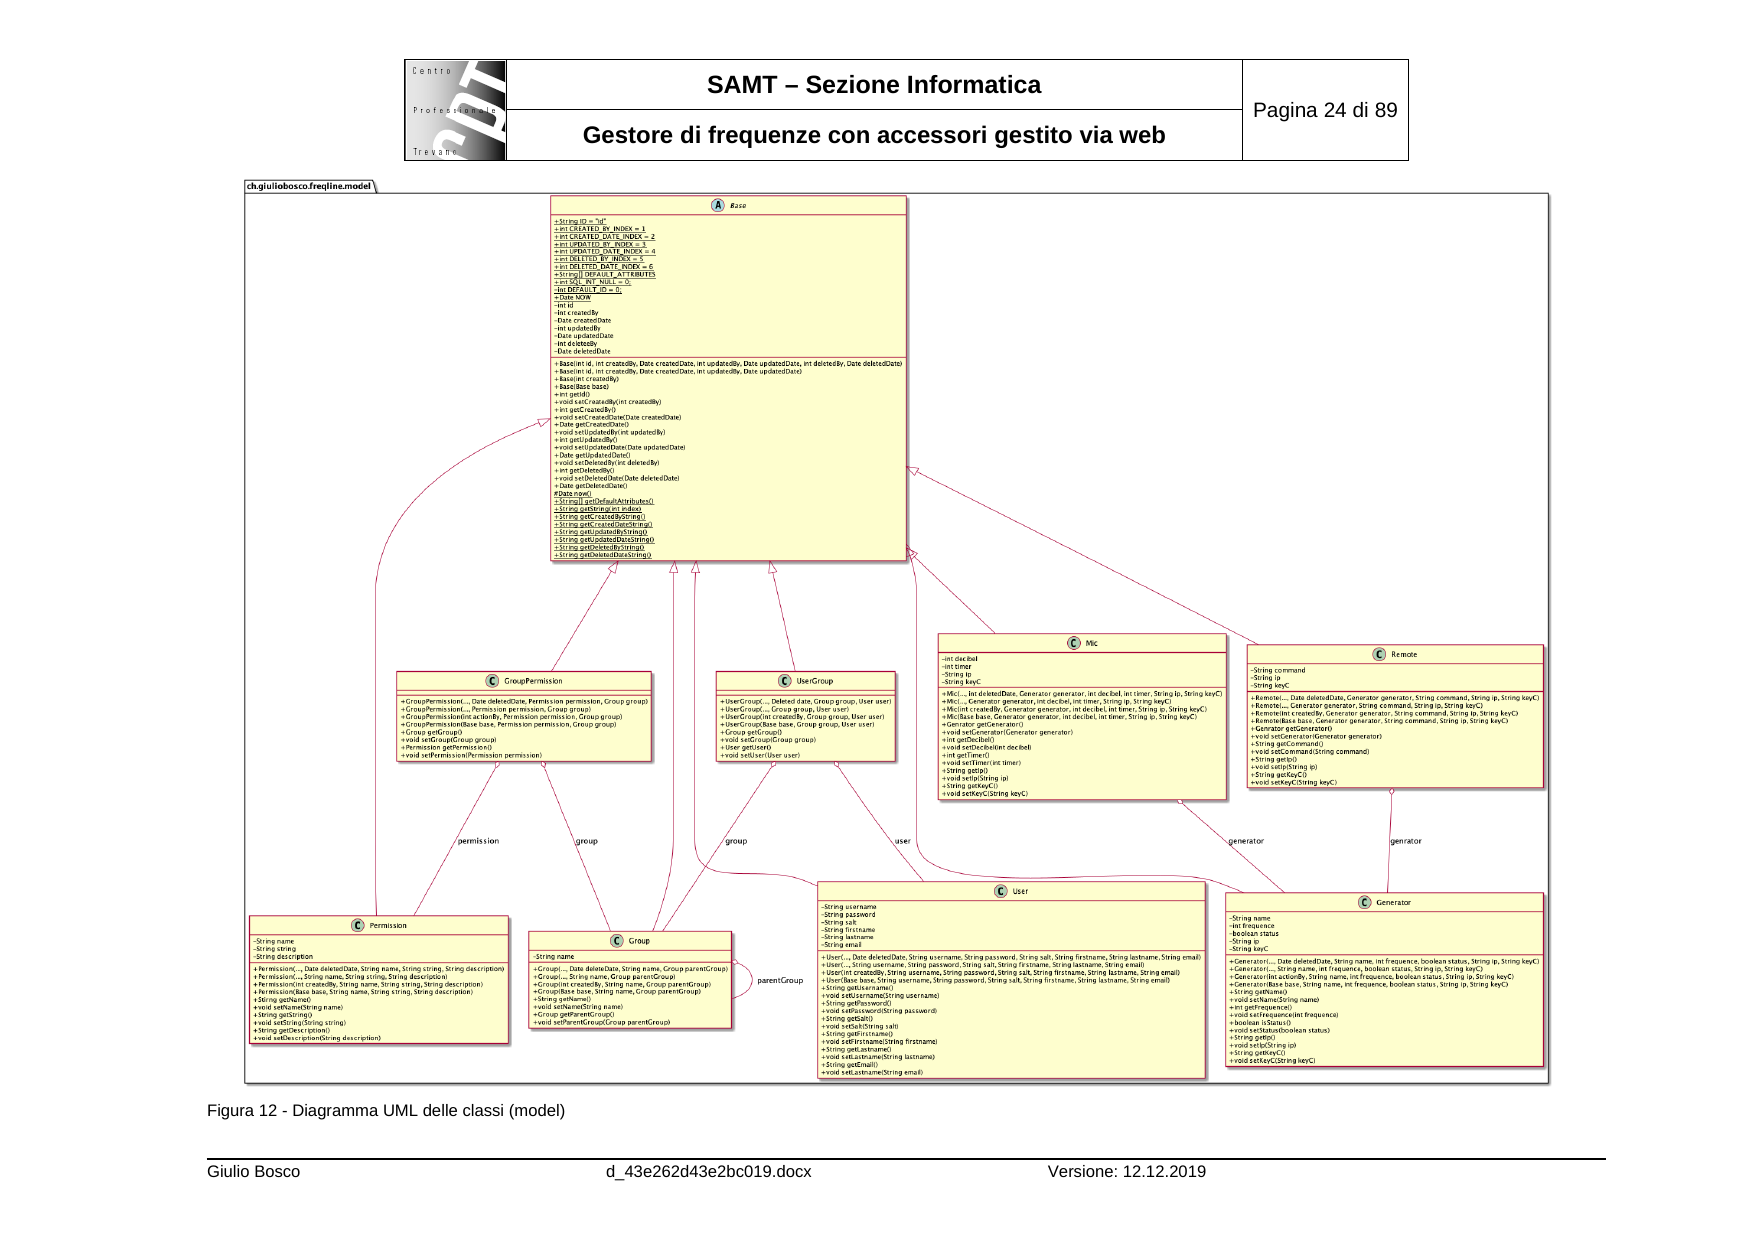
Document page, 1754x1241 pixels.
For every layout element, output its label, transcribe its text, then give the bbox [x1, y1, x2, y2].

text Figura 12 - Diagramma UML delle classi (model) [207, 1101, 1606, 1120]
picture [405, 60, 506, 160]
picture [236, 170, 1560, 1089]
